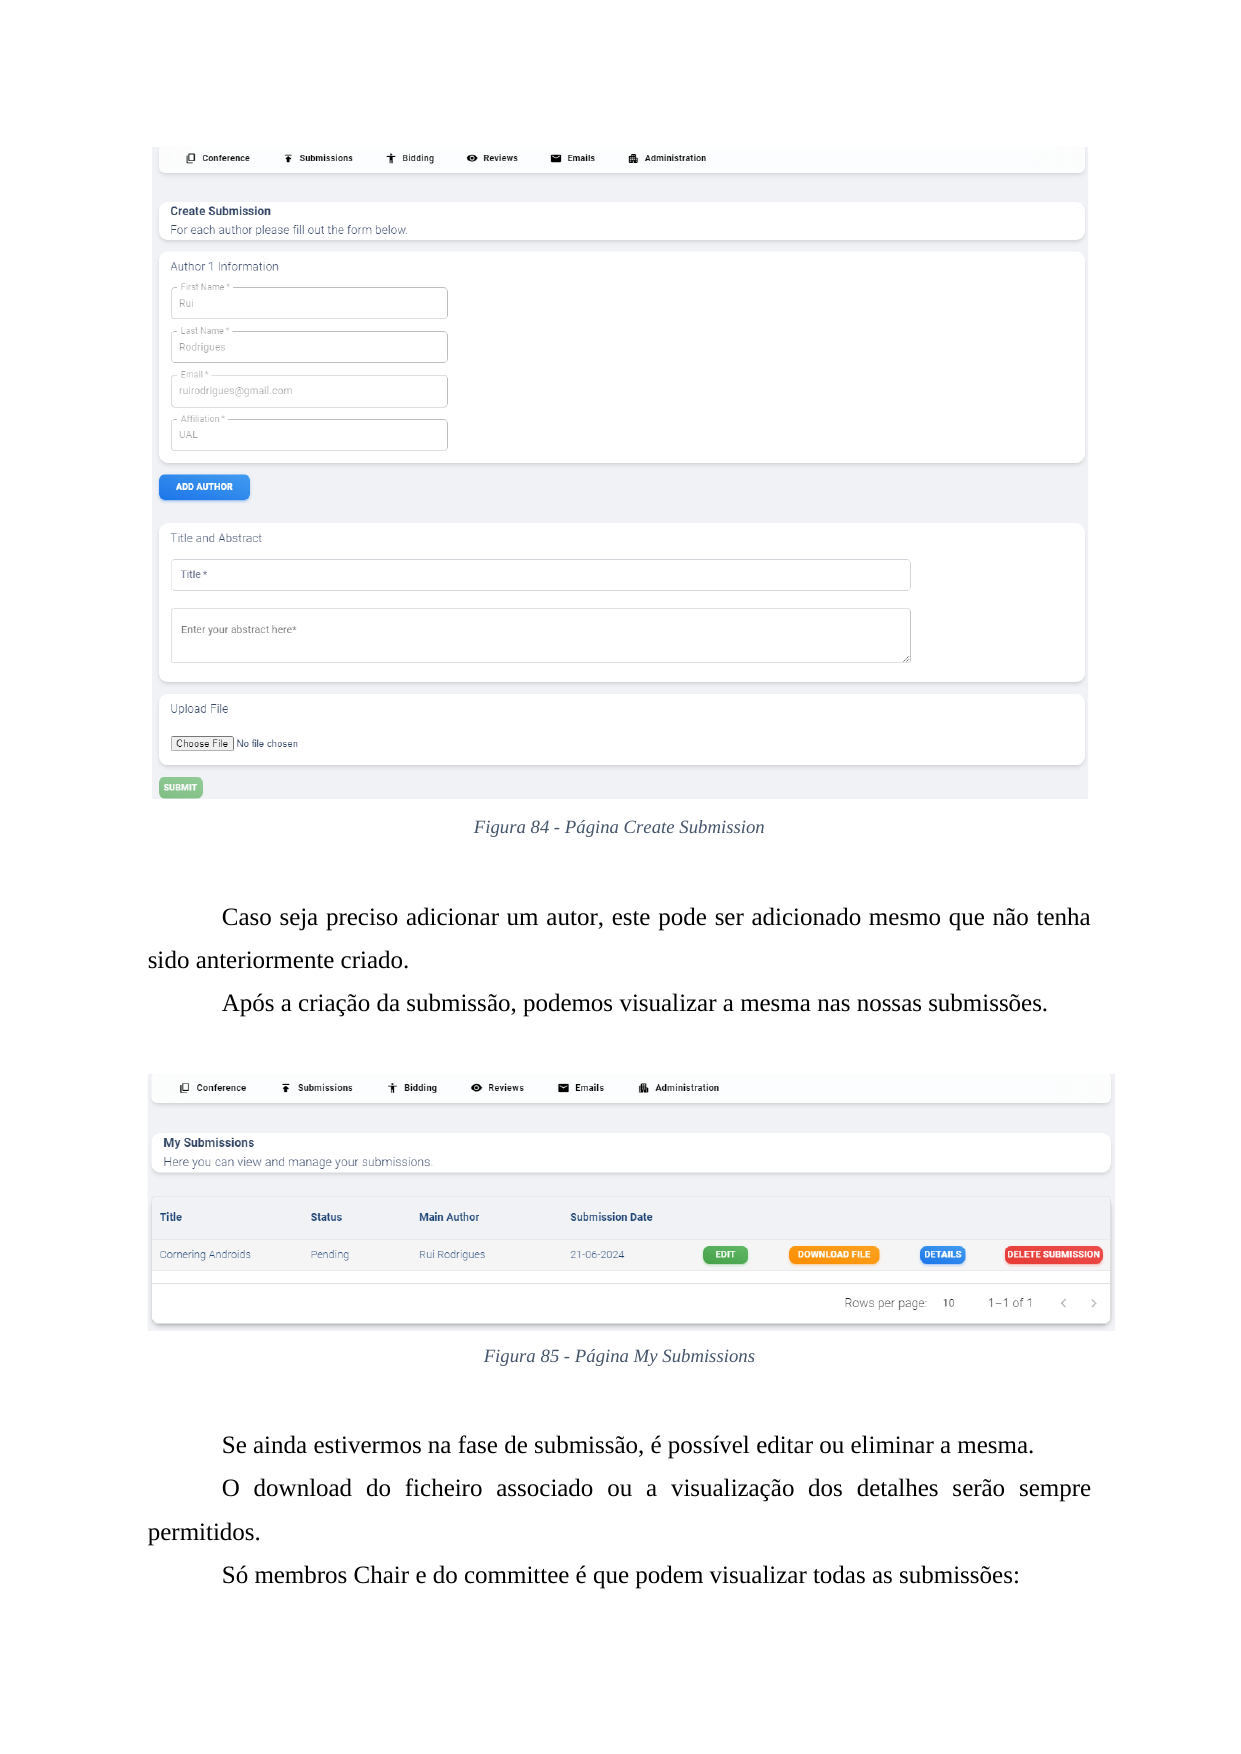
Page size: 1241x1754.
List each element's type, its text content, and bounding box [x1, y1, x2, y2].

text Caso seja preciso adicionar um autor, este pode ser adicionado mesmo que não tenha sido anteriormente criado. [148, 902, 1092, 974]
text Figura 85 - Página My Submissions [148, 1345, 1092, 1366]
text O download do ficheiro associado ou a visualização dos detalhes serão sempre permitidos. [148, 1473, 1092, 1545]
text Só membros Chair e do committee é que podem visualizar todas as submissões: [148, 1560, 1092, 1588]
text Se ainda estivermos na fase de submissão, é possível editar ou eliminar a mesma. [148, 1430, 1092, 1459]
picture [147, 1074, 1116, 1331]
picture [152, 147, 1089, 799]
text Após a criação da submissão, podemos visualizar a mesma nas nossas submissões. [148, 988, 1092, 1017]
text Figura 84 - Página Create Submission [148, 816, 1092, 838]
